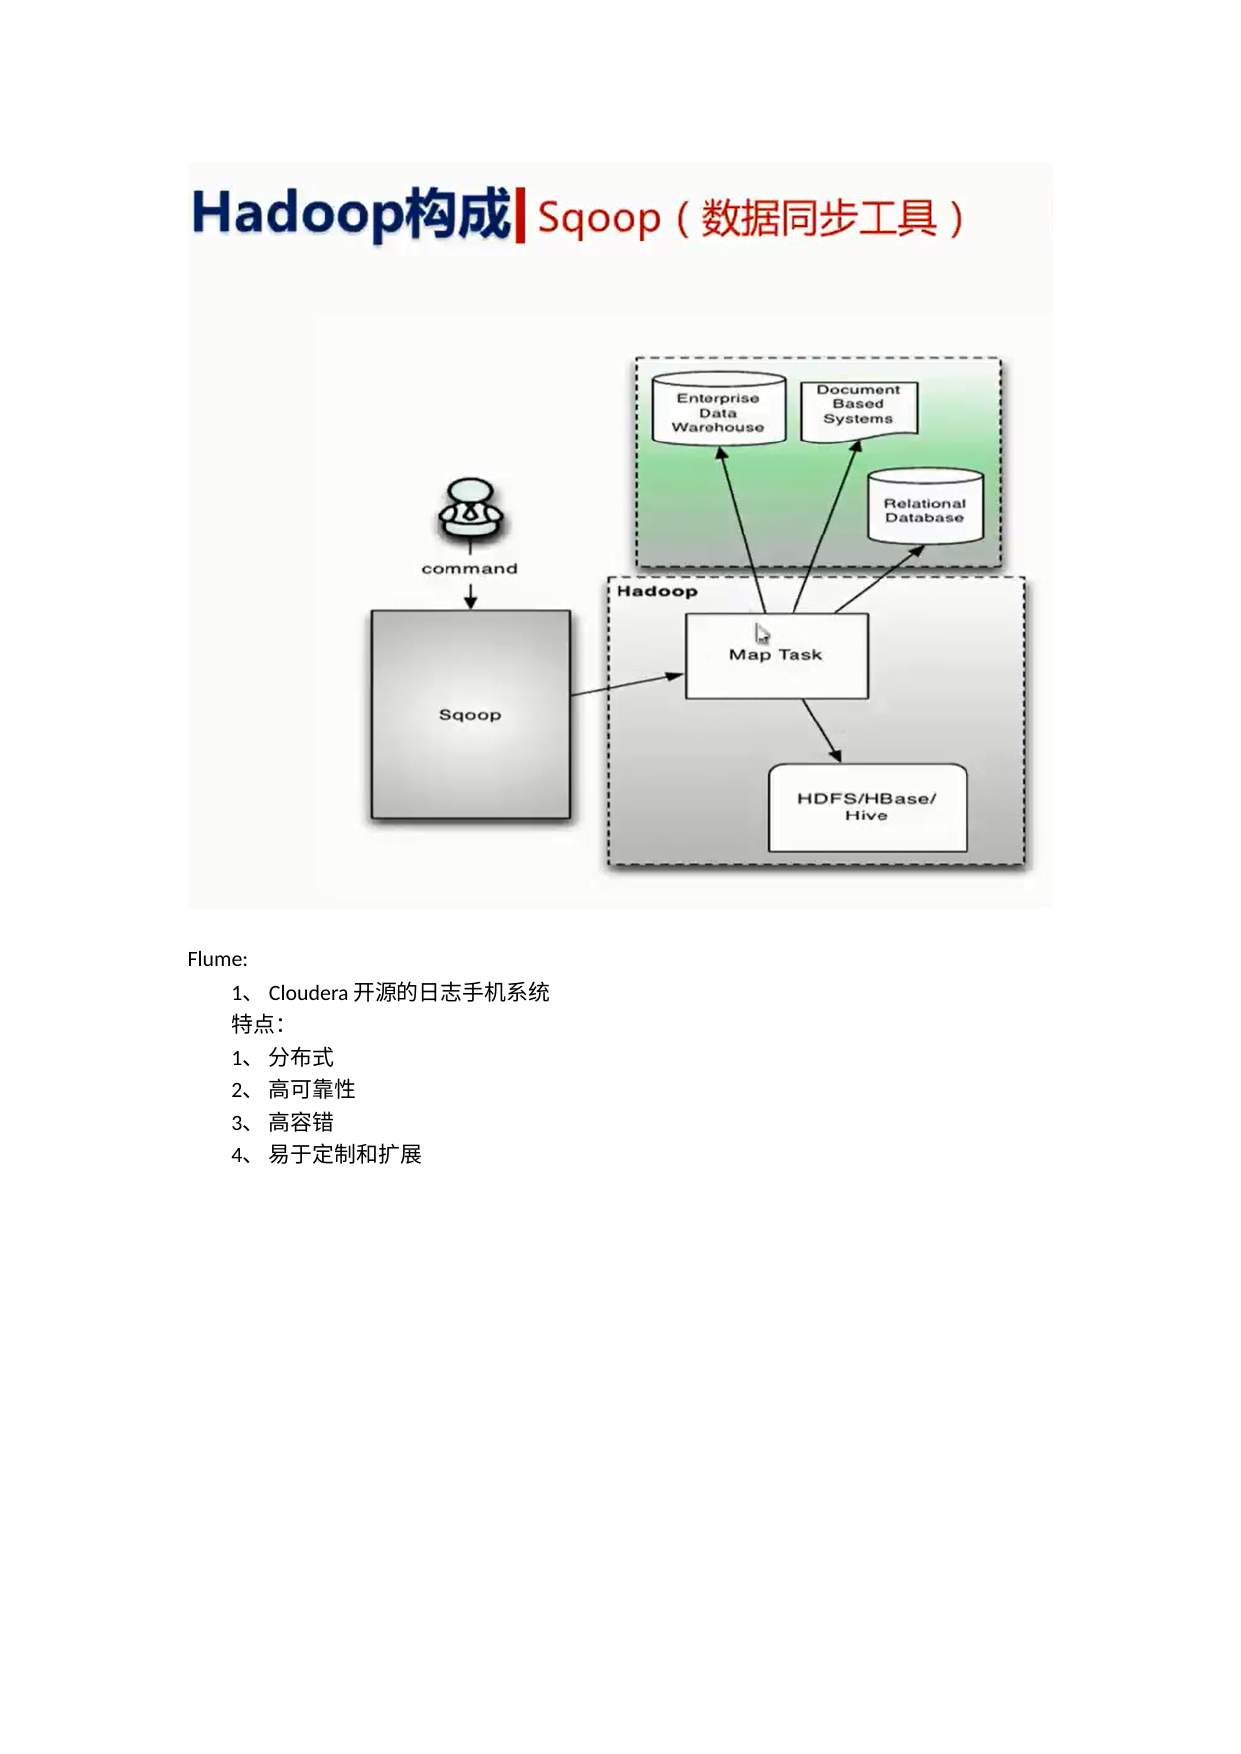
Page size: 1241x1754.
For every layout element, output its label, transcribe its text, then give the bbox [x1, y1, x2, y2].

list 分布式 [231, 1039, 1053, 1072]
list 高容错 [231, 1104, 1053, 1137]
list Cloudera开源的日志手机系统 [231, 974, 1053, 1007]
list 易于定制和扩展 [231, 1137, 1053, 1169]
list 高可靠性 [231, 1072, 1053, 1104]
text 特点： [231, 1007, 1053, 1039]
picture [187, 162, 1053, 909]
text Flume: [187, 942, 1053, 974]
